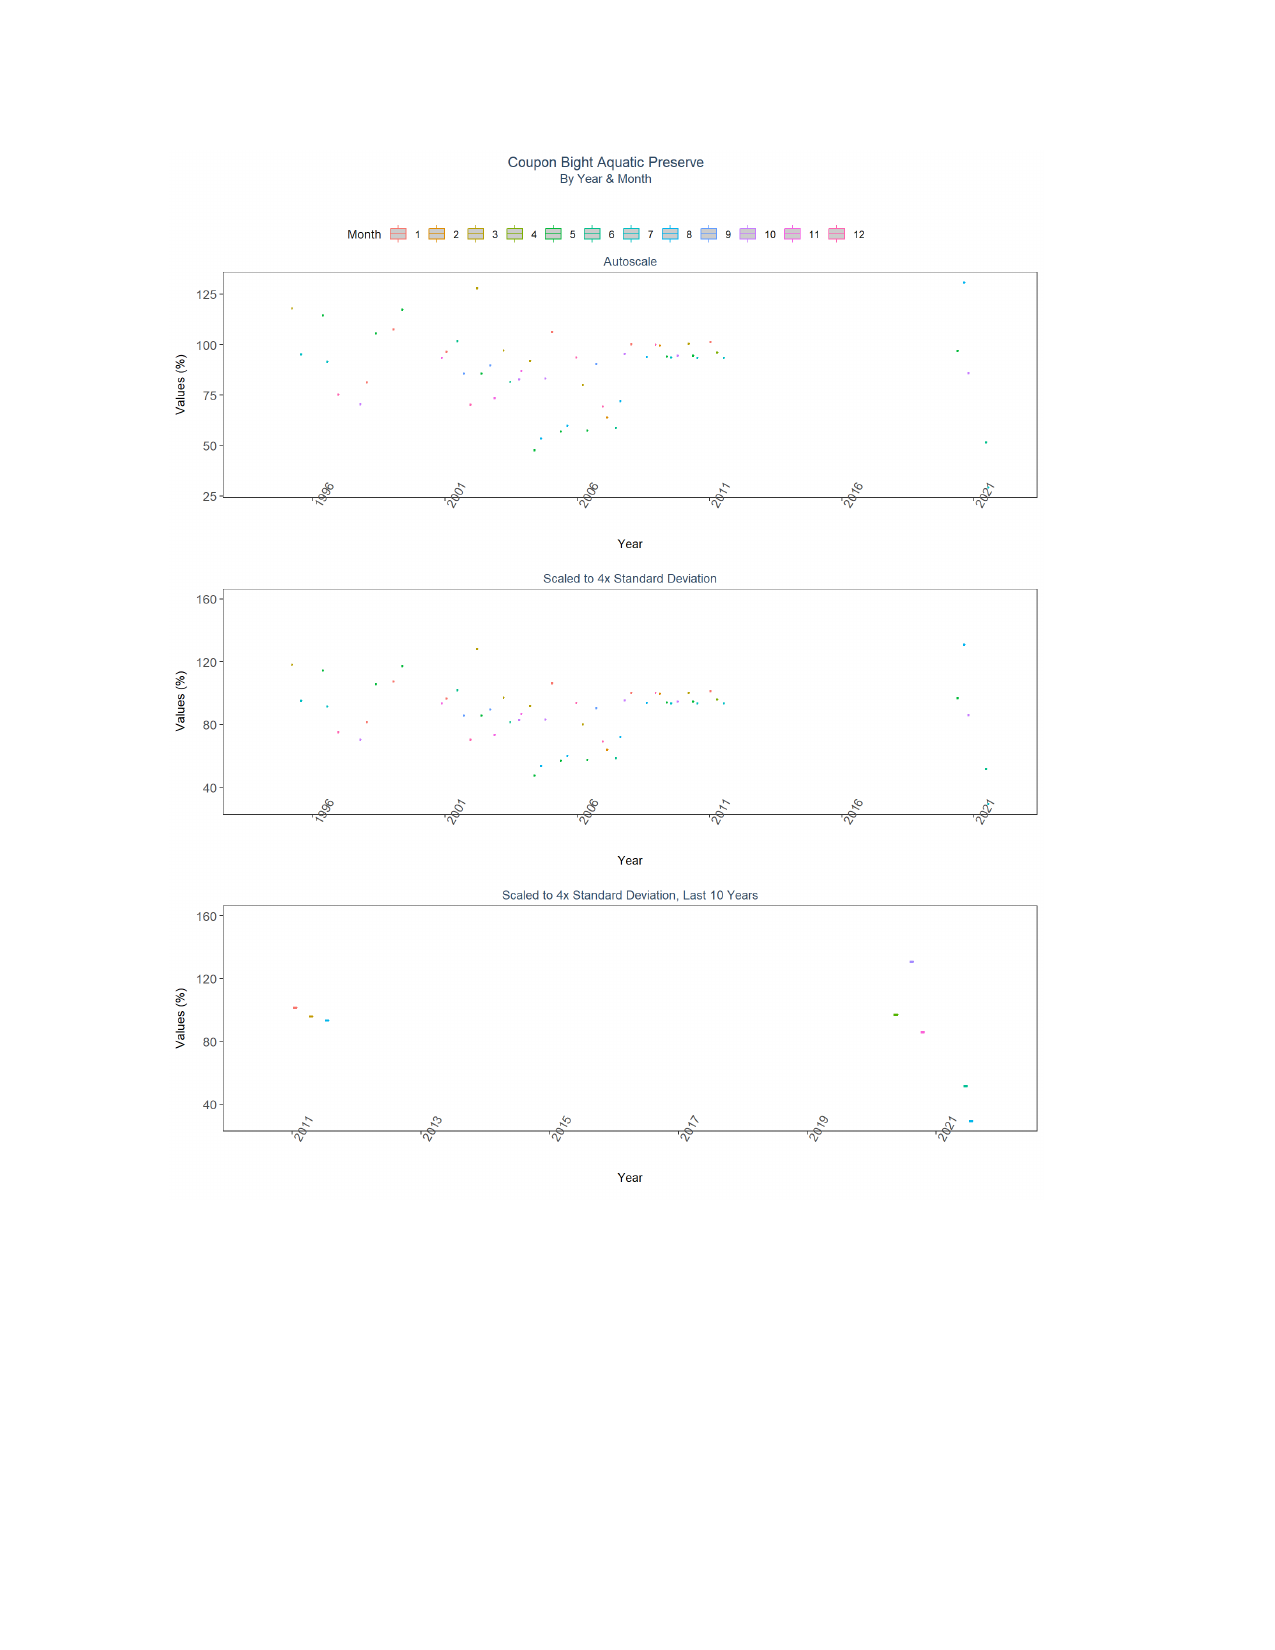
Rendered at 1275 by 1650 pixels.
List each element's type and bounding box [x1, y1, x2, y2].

picture [168, 150, 1044, 1200]
